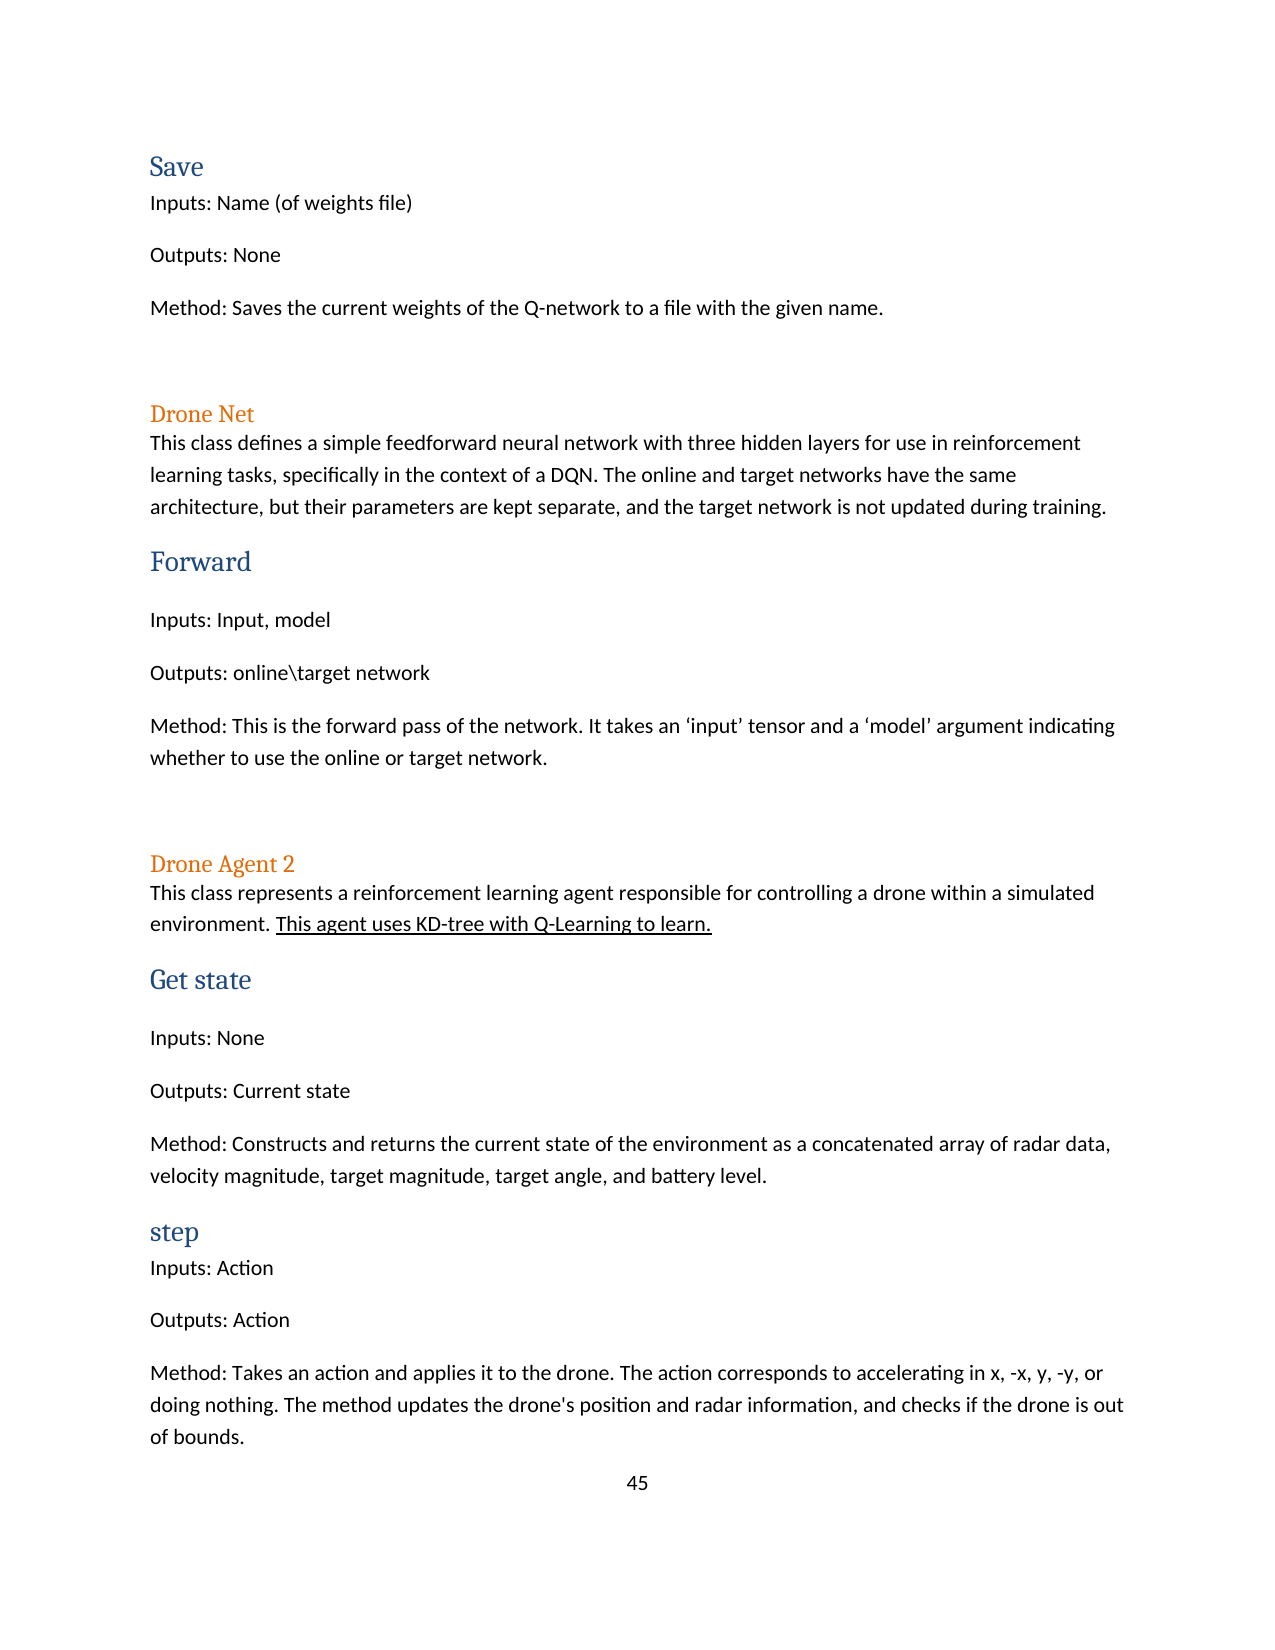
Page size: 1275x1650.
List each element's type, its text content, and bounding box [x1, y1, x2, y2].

subtitle Drone Net [150, 400, 1125, 429]
text Forward [150, 546, 1125, 579]
text step Inputs: Action [150, 1215, 1125, 1280]
text This class represents a reinforcement learning agent responsible for controlling a drone within a simulated environment. This agent uses KD-tree with Q-Learning to learn. [150, 879, 1125, 937]
text Get state [150, 963, 1125, 997]
text Method: Constructs and returns the current state of the environment as a concatenated array of radar data, velocity magnitude, target magnitude, target angle, and battery level. [150, 1130, 1125, 1189]
text Outputs: Action [150, 1307, 1125, 1333]
text Method: This is the forward pass of the network. It takes an ‘input’ tensor and a ‘model’ argument indicating whether to use the online or target network. [150, 712, 1125, 771]
text Method: Saves the current weights of the Q-network to a file with the given name. [150, 294, 1125, 321]
text Inputs: Input, model [150, 607, 1125, 633]
text Method: Takes an action and applies it to the drone. The action corresponds to accelerating in x, -x, y, -y, or doing nothing. The method updates the drone's position and radar information, and checks if the drone is out of bounds. [150, 1359, 1125, 1450]
text Outputs: online\target network [150, 659, 1125, 686]
text Save Inputs: Name (of weights file) [150, 150, 1125, 216]
subtitle Drone Agent 2 [150, 850, 1125, 879]
text Outputs: None [150, 242, 1125, 268]
text Outputs: Current state [150, 1077, 1125, 1104]
text This class defines a simple feedforward neural network with three hidden layers for use in reinforcement learning tasks, specifically in the context of a DQN. The online and target networks have the same architecture, but their parameters are kept separate, and the target network is not updated during training. [150, 429, 1125, 519]
text Inputs: None [150, 1024, 1125, 1051]
